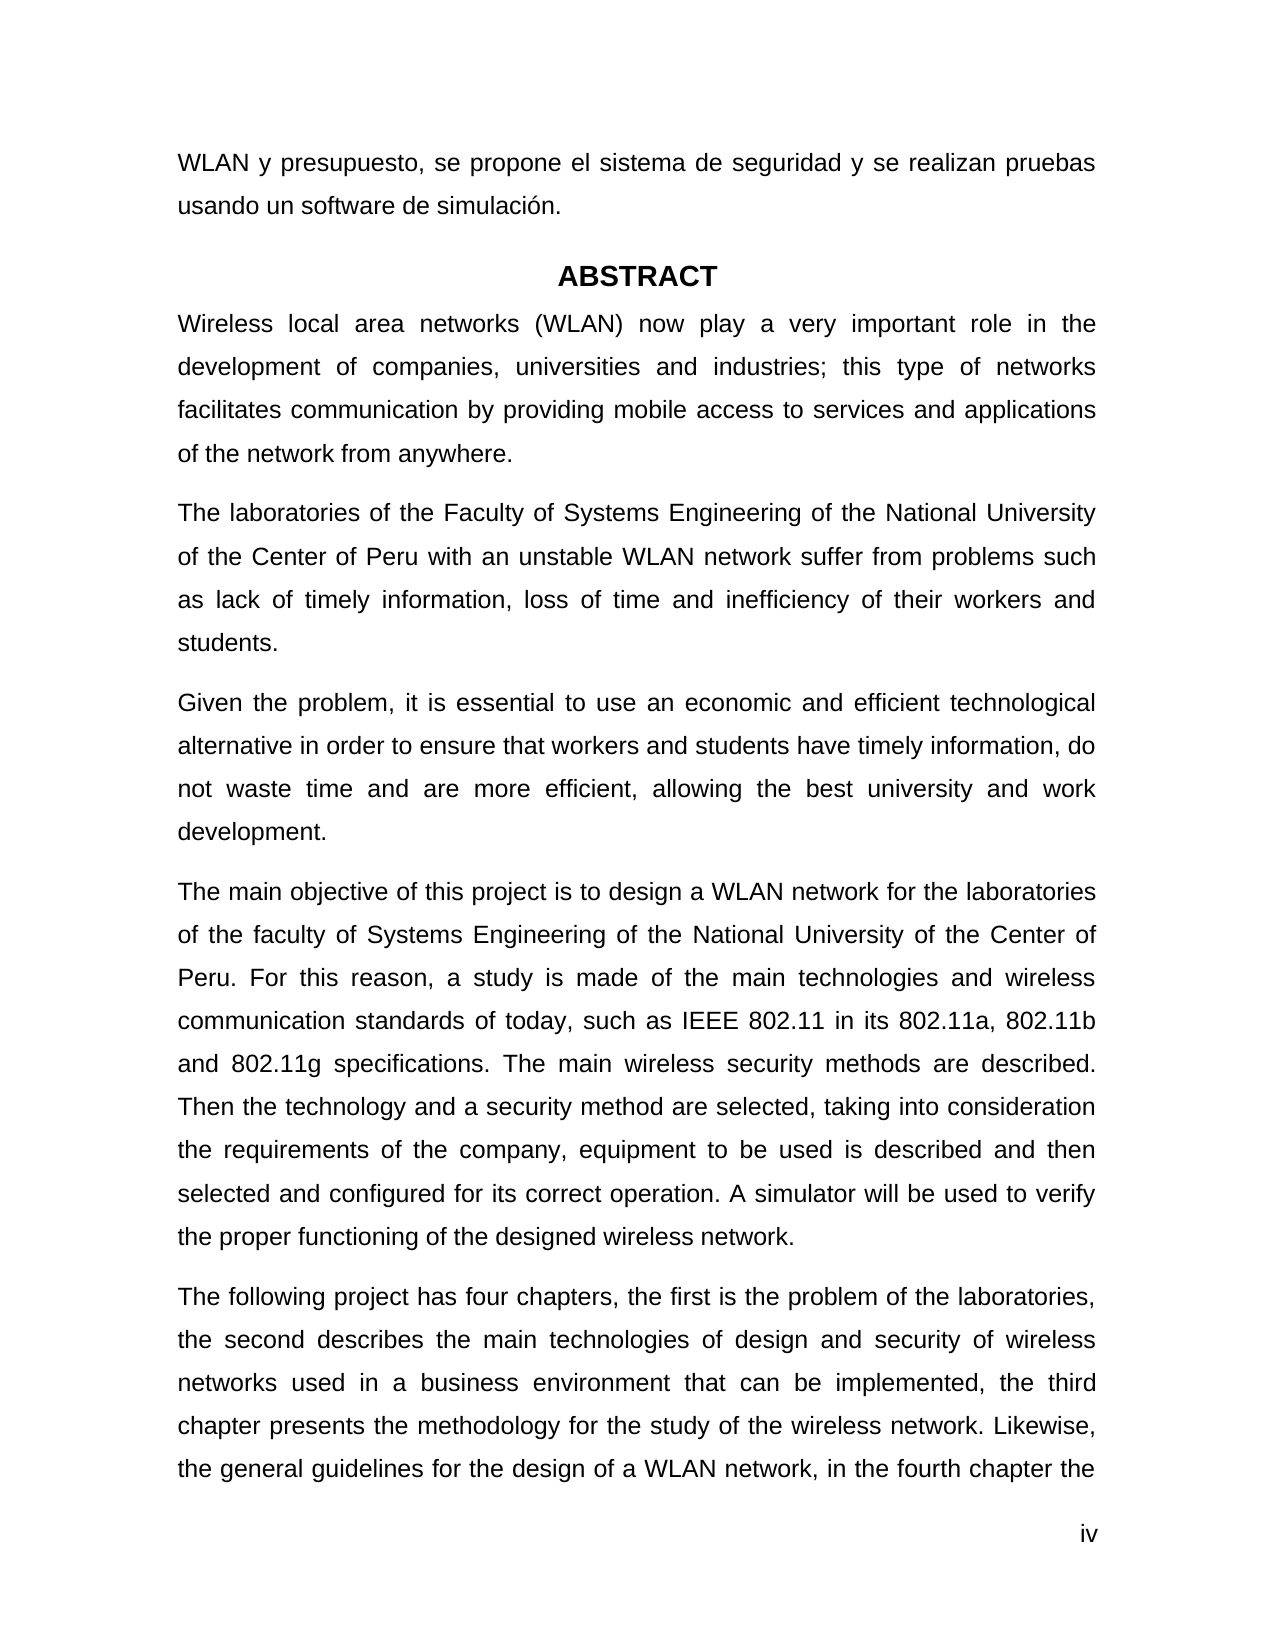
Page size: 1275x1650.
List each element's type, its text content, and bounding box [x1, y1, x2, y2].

text Wireless local area networks (WLAN) now play a very important role in the development of companies, universities and industries; this type of networks facilitates communication by providing mobile access to services and applications of the network from anywhere. [177, 309, 1098, 467]
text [177, 148, 1098, 219]
text Given the problem, it is essential to use an economic and efficient technological alternative in order to ensure that workers and students have timely information, do not waste time and are more efficient, allowing the best university and work development. [177, 687, 1098, 846]
subtitle ABSTRACT [177, 259, 1098, 292]
text The laboratories of the Faculty of Systems Engineering of the National University of the Center of Peru with an unstable WLAN network suffer from problems such as lack of timely information, loss of time and inefficiency of their workers and students. [177, 498, 1098, 656]
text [177, 1281, 1098, 1483]
text The main objective of this project is to design a WLAN network for the laboratories of the faculty of Systems Engineering of the National University of the Center of Peru. For this reason, a study is made of the main technologies and wireless communication standards of today, such as IEEE 802.11 in its 802.11a, 802.11b and 802.11g specifications. The main wireless security methods are described. Then the technology and a security method are selected, taking into consideration the requirements of the company, equipment to be used is described and then selected and configured for its correct operation. A simulator will be used to verify the proper functioning of the designed wireless network. [177, 877, 1098, 1250]
